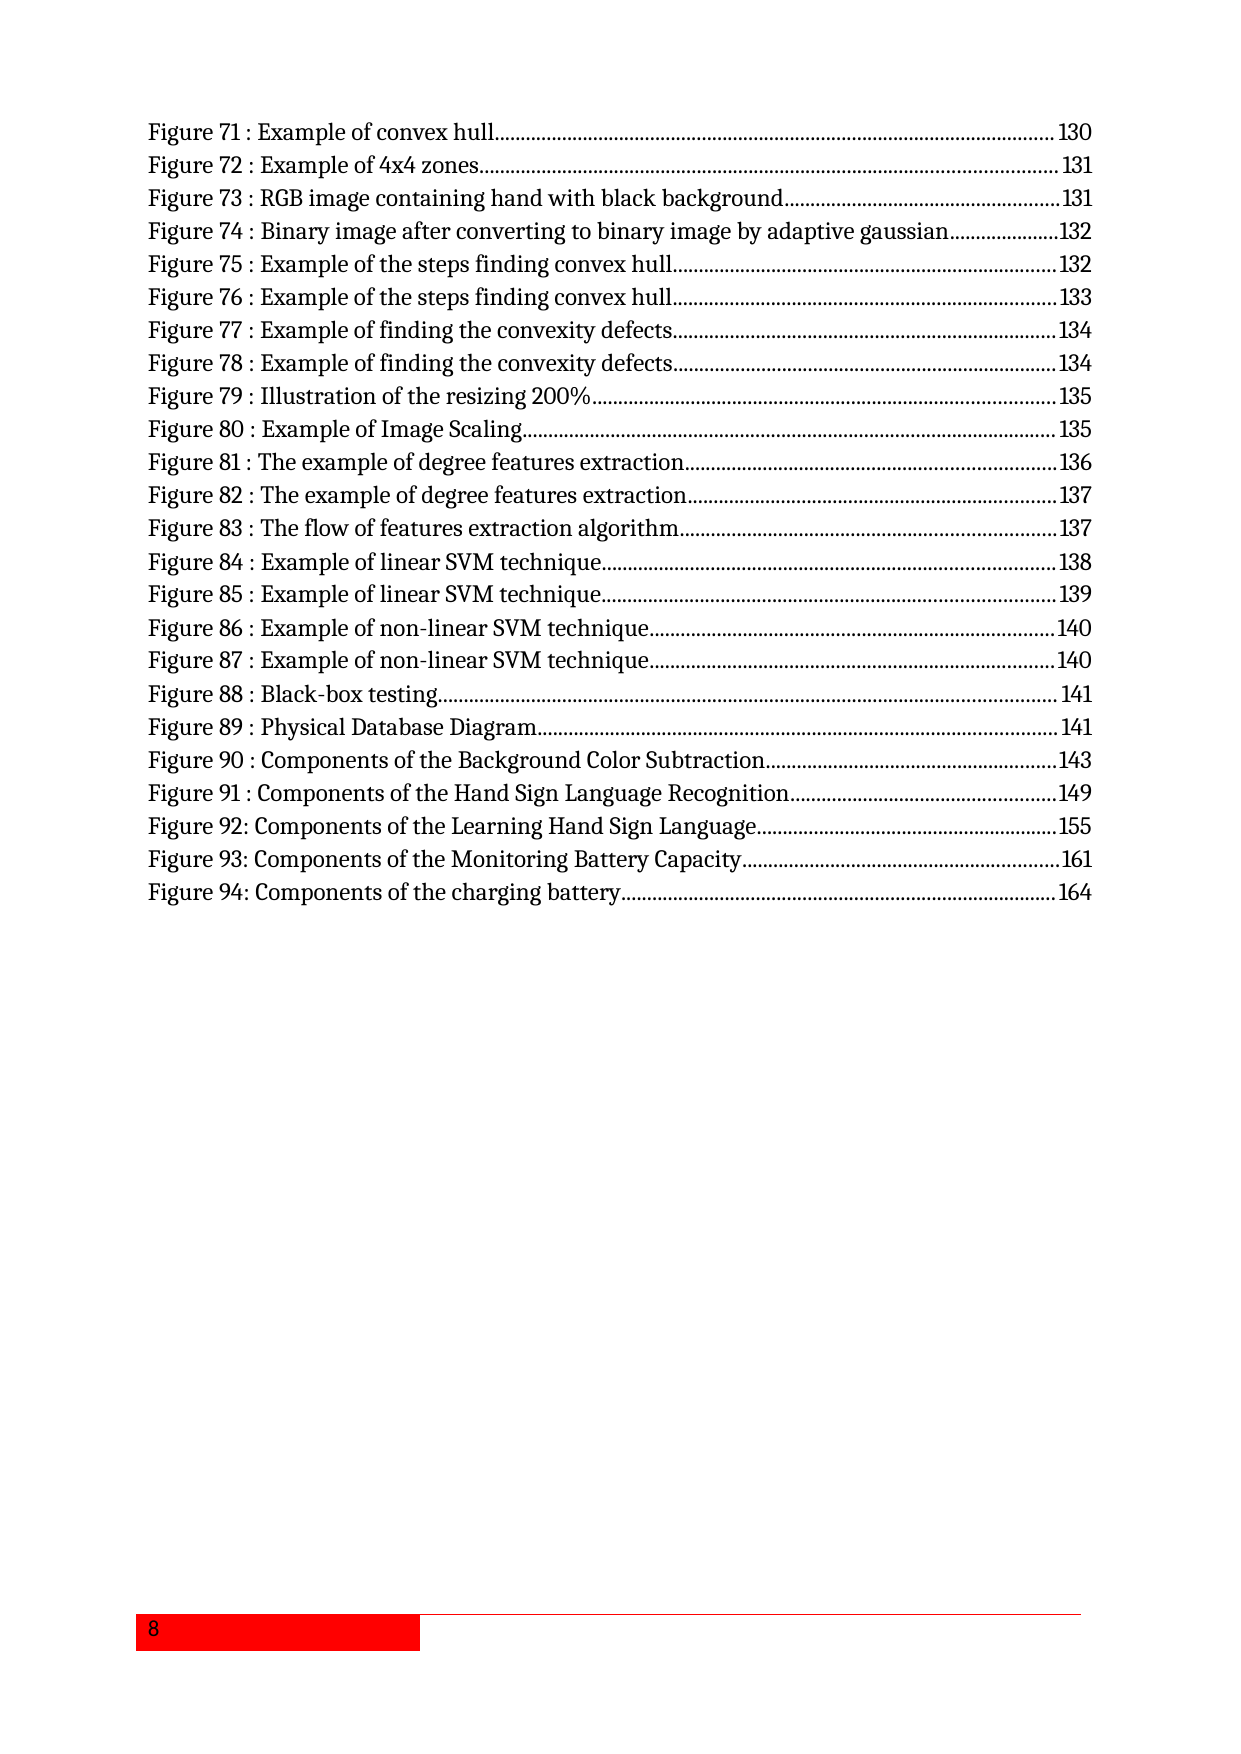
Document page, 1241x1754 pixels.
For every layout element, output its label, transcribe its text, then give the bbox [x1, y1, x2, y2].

text Figure 88 : Black-box testing 141 [148, 679, 1092, 708]
text Figure 77 : Example of finding the convexity defects 134 [148, 316, 1092, 345]
text Figure 91 : Components of the Hand Sign Language Recognition 149 [148, 778, 1092, 807]
text Figure 87 : Example of non-linear SVM technique 140 [148, 646, 1092, 675]
text Figure 79 : Illustration of the resizing 200% 135 [148, 382, 1092, 411]
text Figure 83 : The flow of features extraction algorithm 137 [148, 514, 1092, 543]
text Figure 75 : Example of the steps finding convex hull 132 [148, 250, 1092, 279]
text Figure 72 : Example of 4x4 zones 131 [148, 151, 1092, 180]
text Figure 82 : The example of degree features extraction 137 [148, 481, 1092, 510]
text Figure 93: Components of the Monitoring Battery Capacity 161 [148, 844, 1092, 873]
text Figure 89 : Physical Database Diagram 141 [148, 712, 1092, 741]
text Figure 90 : Components of the Background Color Subtraction 143 [148, 746, 1092, 774]
text Figure 94: Components of the charging battery 164 [148, 878, 1092, 906]
text Figure 74 : Binary image after converting to binary image by adaptive gaussian 132 [148, 217, 1092, 246]
text Figure 78 : Example of finding the convexity defects 134 [148, 349, 1092, 378]
text Figure 84 : Example of linear SVM technique 138 [148, 547, 1092, 576]
text Figure 81 : The example of degree features extraction 136 [148, 448, 1092, 477]
text Figure 76 : Example of the steps finding convex hull 133 [148, 283, 1092, 312]
text Figure 86 : Example of non-linear SVM technique 140 [148, 613, 1092, 642]
text Figure 80 : Example of Image Scaling 135 [148, 415, 1092, 444]
text Figure 71 : Example of convex hull 130 [148, 118, 1092, 147]
text Figure 92: Components of the Learning Hand Sign Language 155 [148, 812, 1092, 840]
text Figure 85 : Example of linear SVM technique 139 [148, 580, 1092, 609]
text Figure 73 : RGB image containing hand with black background 131 [148, 184, 1092, 213]
